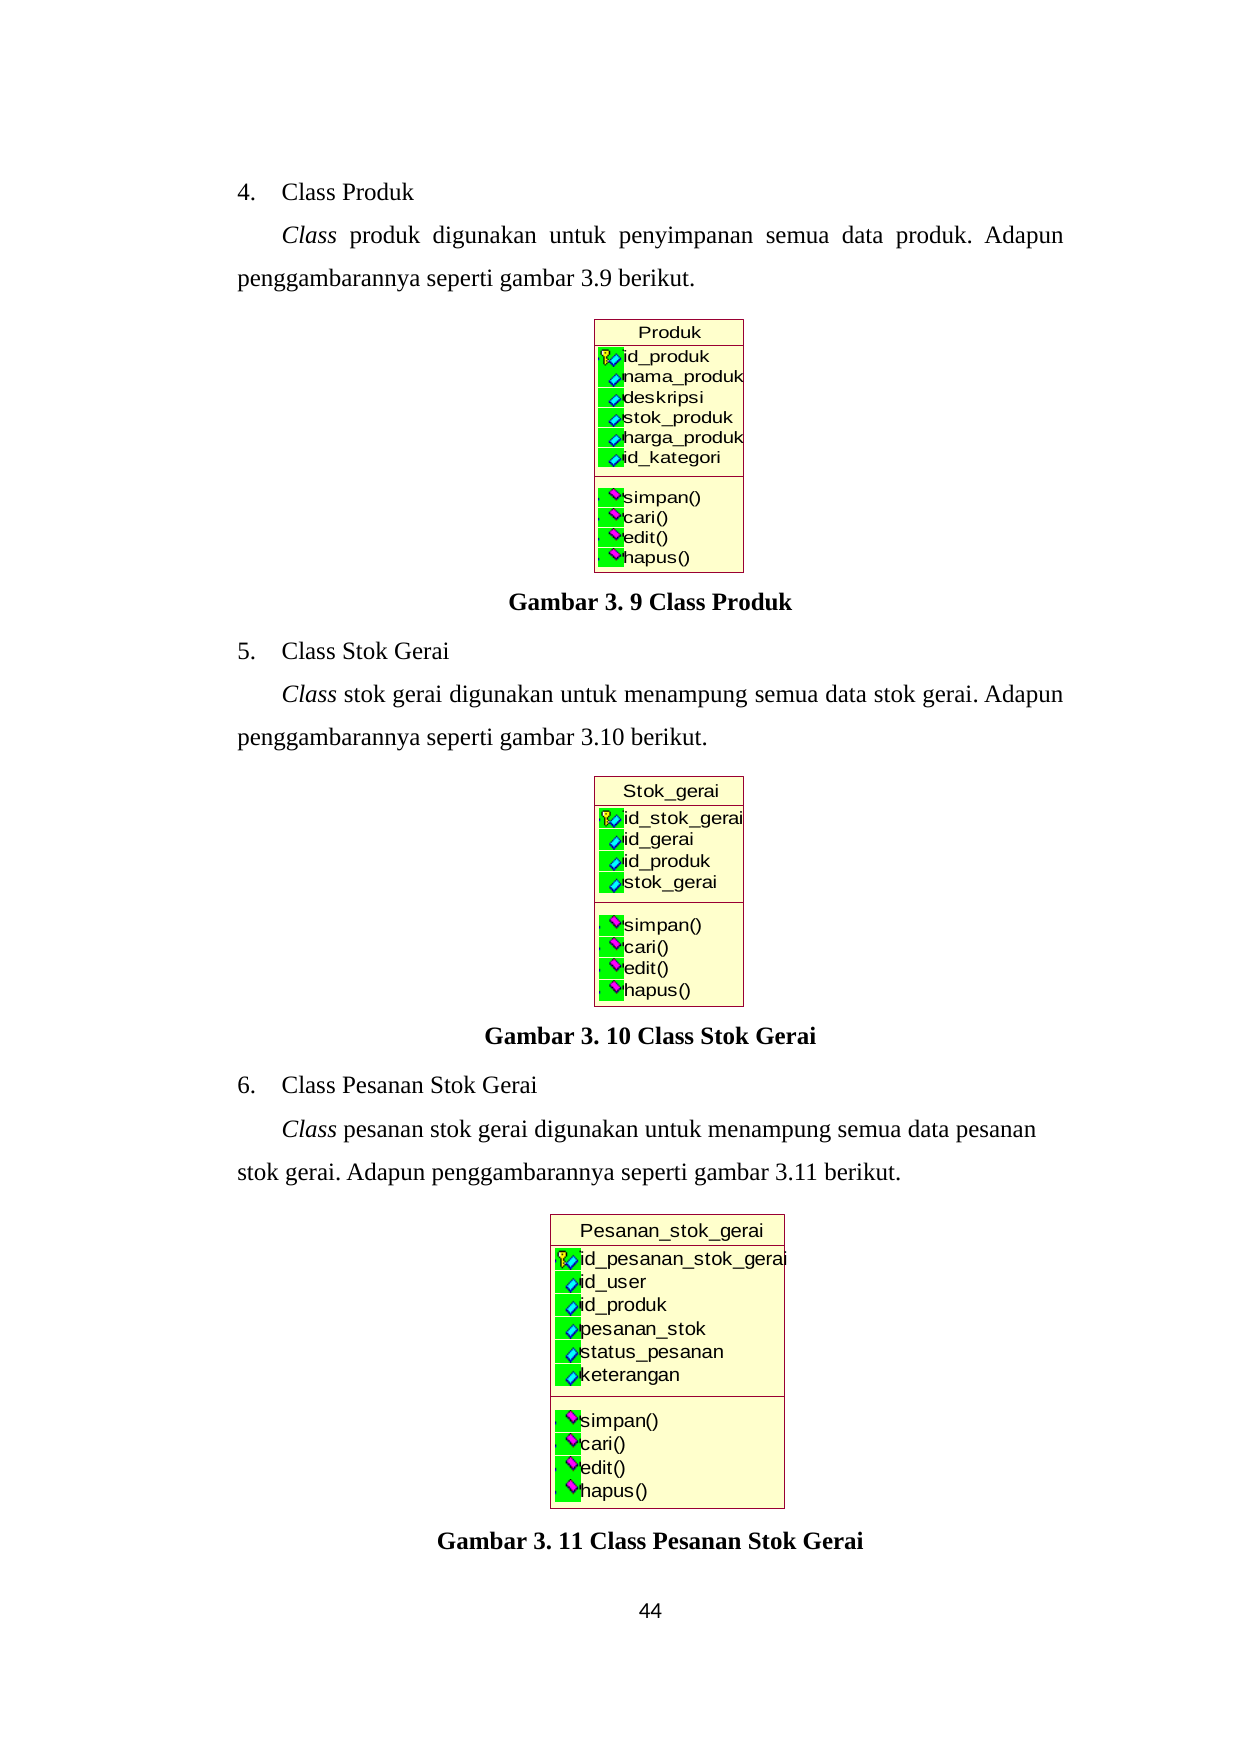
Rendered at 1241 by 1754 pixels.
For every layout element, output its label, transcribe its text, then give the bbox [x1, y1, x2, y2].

list Class stok gerai digunakan untuk menampung semua data stok gerai. Adapun penggambarannya seperti gambar 3.10 berikut. [237, 679, 1063, 751]
text Gambar 3. 11 Class Pesanan Stok Gerai [237, 1526, 1063, 1555]
list Class pesanan stok gerai digunakan untuk menampung semua data pesanan stok gerai. Adapun penggambarannya seperti gambar 3.11 berikut. [237, 1114, 1063, 1186]
list Class Stok Gerai [237, 636, 1063, 665]
list Class Pesanan Stok Gerai [237, 1071, 1063, 1099]
text Gambar 3. 9 Class Produk [237, 587, 1063, 615]
text Class produk digunakan untuk penyimpanan semua data produk. Adapun penggambarannya seperti gambar 3.9 berikut. [237, 220, 1063, 292]
list Class Produk [237, 177, 1063, 206]
text Gambar 3. 10 Class Stok Gerai [237, 1021, 1063, 1050]
